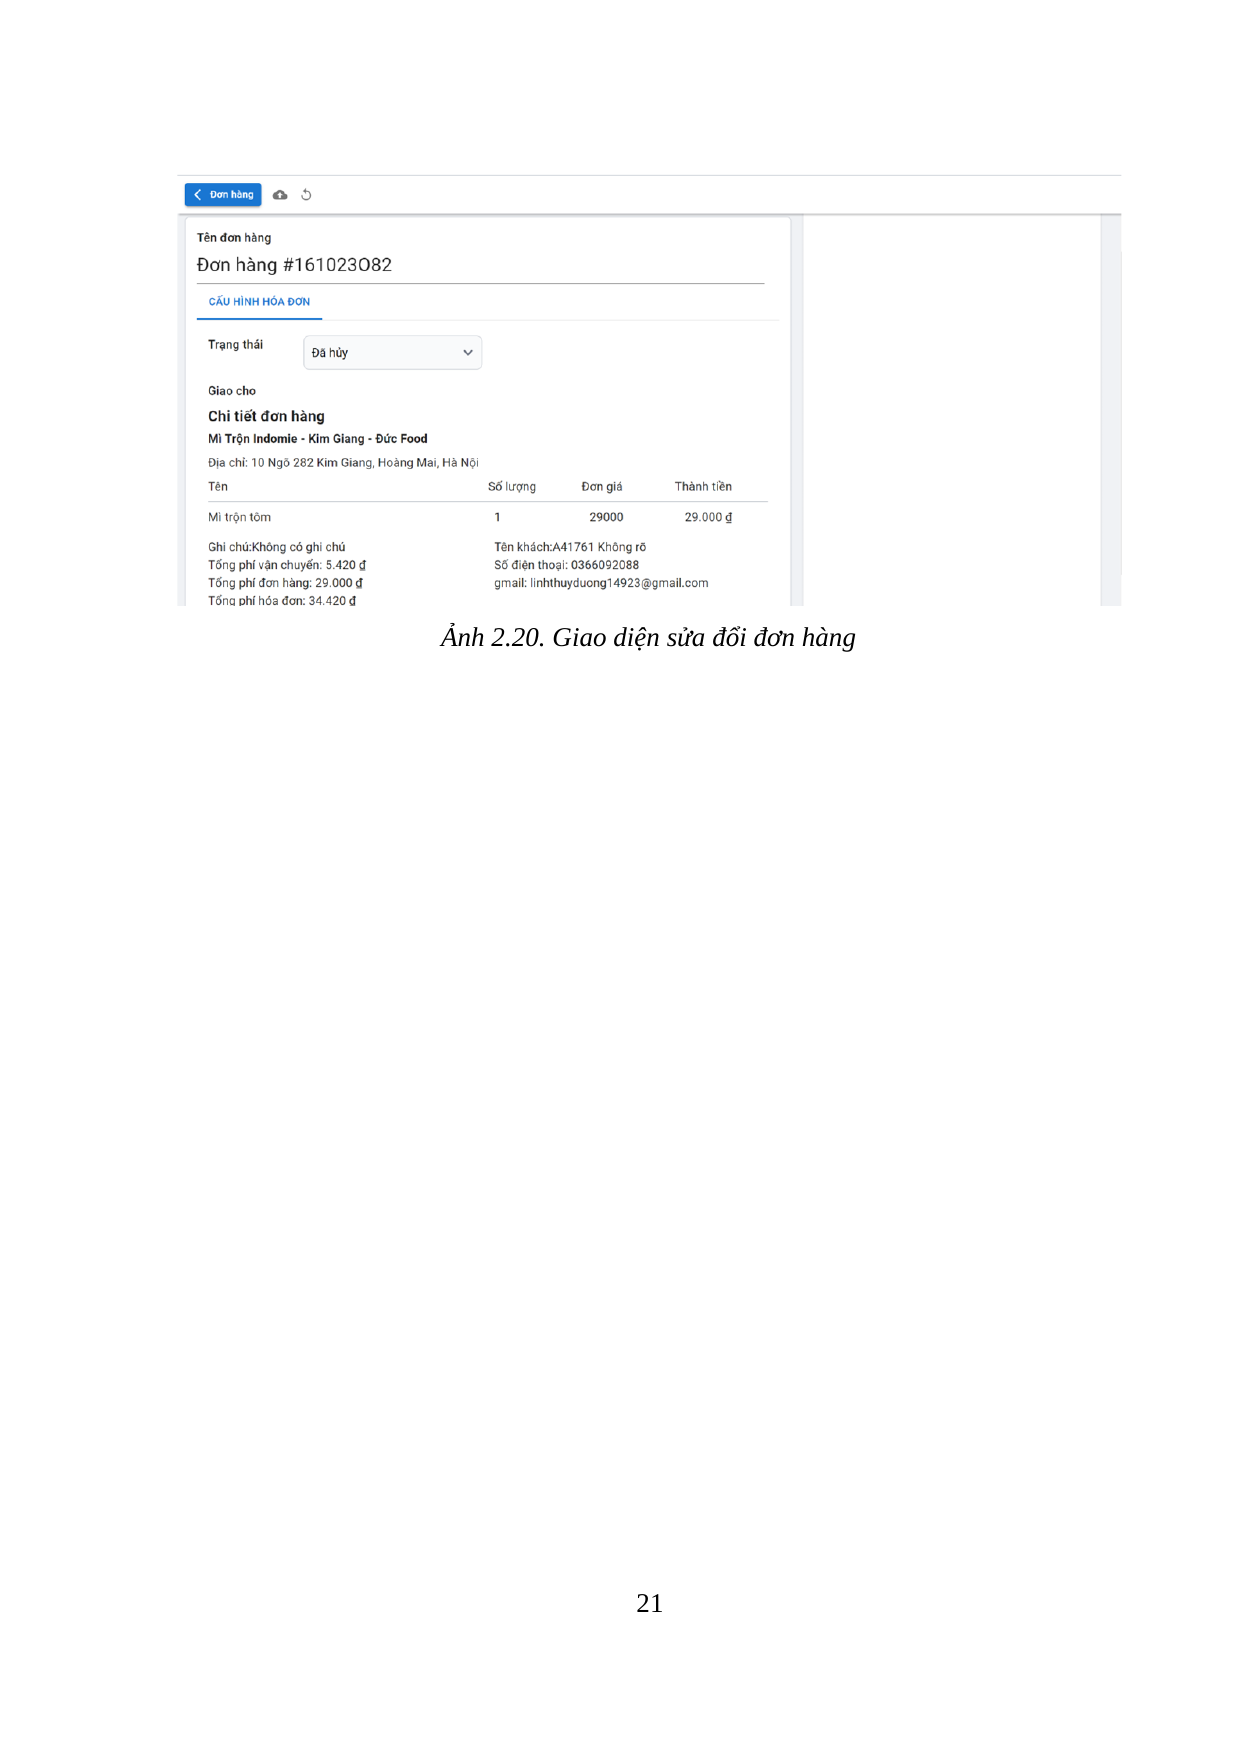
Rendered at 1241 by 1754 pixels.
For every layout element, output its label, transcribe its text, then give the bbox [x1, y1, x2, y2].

picture [177, 173, 1122, 606]
text Ảnh 2.20. Giao diện sửa đổi đơn hàng [177, 621, 1122, 652]
